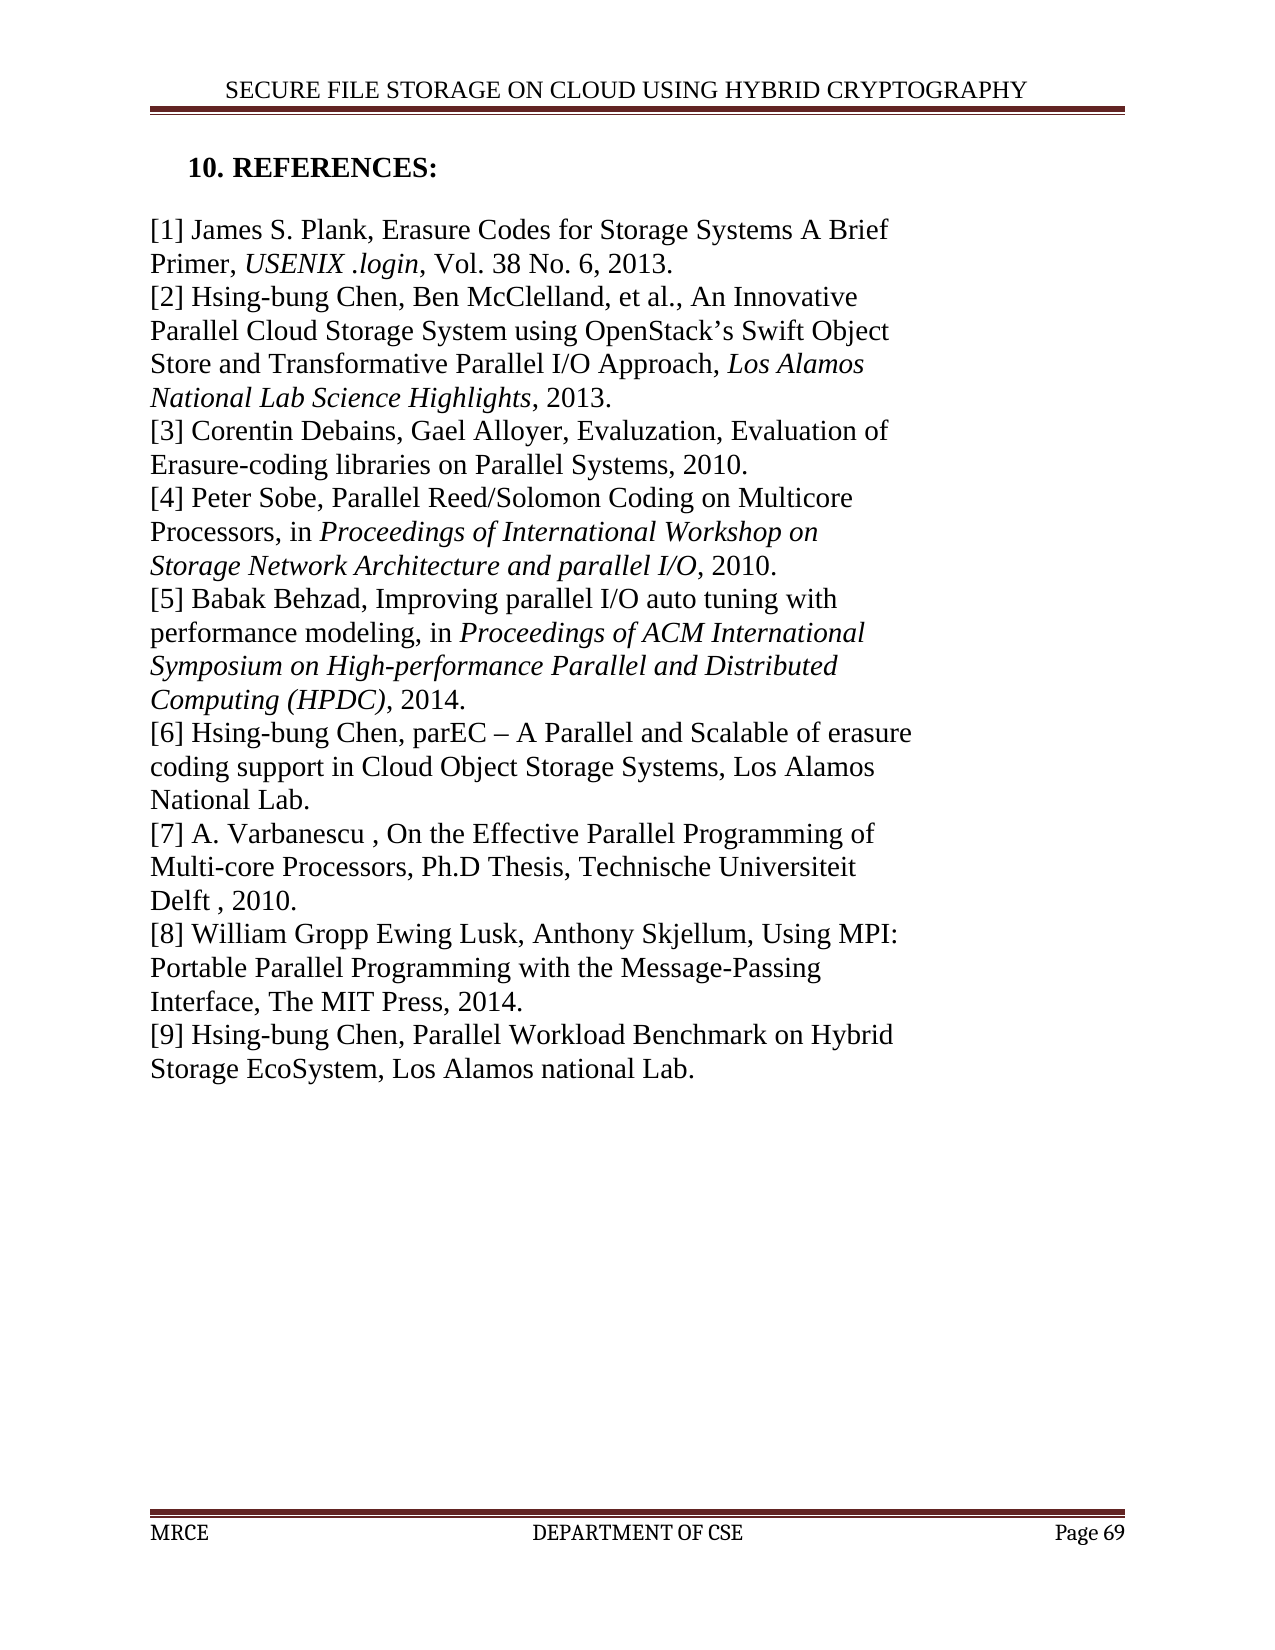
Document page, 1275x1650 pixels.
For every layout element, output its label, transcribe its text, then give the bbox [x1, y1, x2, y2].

text [2] Hsing-bung Chen, Ben McClelland, et al., An Innovative [150, 279, 1125, 313]
text Interface, The MIT Press, 2014. [150, 984, 1125, 1017]
text [4] Peter Sobe, Parallel Reed/Solomon Coding on Multicore [150, 481, 1125, 514]
list REFERENCES: [187, 150, 1125, 183]
text [1] James S. Plank, Erasure Codes for Storage Systems A Brief [150, 212, 1125, 246]
text [3] Corentin Debains, Gael Alloyer, Evaluzation, Evaluation of [150, 413, 1125, 447]
text [8] William Gropp Ewing Lusk, Anthony Skjellum, Using MPI: [150, 917, 1125, 950]
text Erasure-coding libraries on Parallel Systems, 2010. [150, 447, 1125, 481]
text Symposium on High-performance Parallel and Distributed [150, 648, 1125, 682]
text coding support in Cloud Object Storage Systems, Los Alamos [150, 749, 1125, 782]
text [9] Hsing-bung Chen, Parallel Workload Benchmark on Hybrid [150, 1017, 1125, 1051]
text Primer, USENIX .login, Vol. 38 No. 6, 2013. [150, 246, 1125, 279]
text [5] Babak Behzad, Improving parallel I/O auto tuning with [150, 581, 1125, 615]
text Portable Parallel Programming with the Message-Passing [150, 950, 1125, 984]
text National Lab. [150, 782, 1125, 816]
text [6] Hsing-bung Chen, parEC – A Parallel and Scalable of erasure [150, 715, 1125, 749]
text Delft , 2010. [150, 883, 1125, 917]
text Store and Transformative Parallel I/O Approach, Los Alamos [150, 346, 1125, 380]
text Storage Network Architecture and parallel I/O, 2010. [150, 548, 1125, 581]
text Multi-core Processors, Ph.D Thesis, Technische Universiteit [150, 849, 1125, 883]
text [7] A. Varbanescu , On the Effective Parallel Programming of [150, 816, 1125, 849]
text National Lab Science Highlights, 2013. [150, 380, 1125, 413]
text Computing (HPDC), 2014. [150, 682, 1125, 715]
text Storage EcoSystem, Los Alamos national Lab. [150, 1051, 1125, 1084]
text Parallel Cloud Storage System using OpenStack’s Swift Object [150, 313, 1125, 346]
text Processors, in Proceedings of International Workshop on [150, 514, 1125, 548]
text performance modeling, in Proceedings of ACM International [150, 615, 1125, 648]
